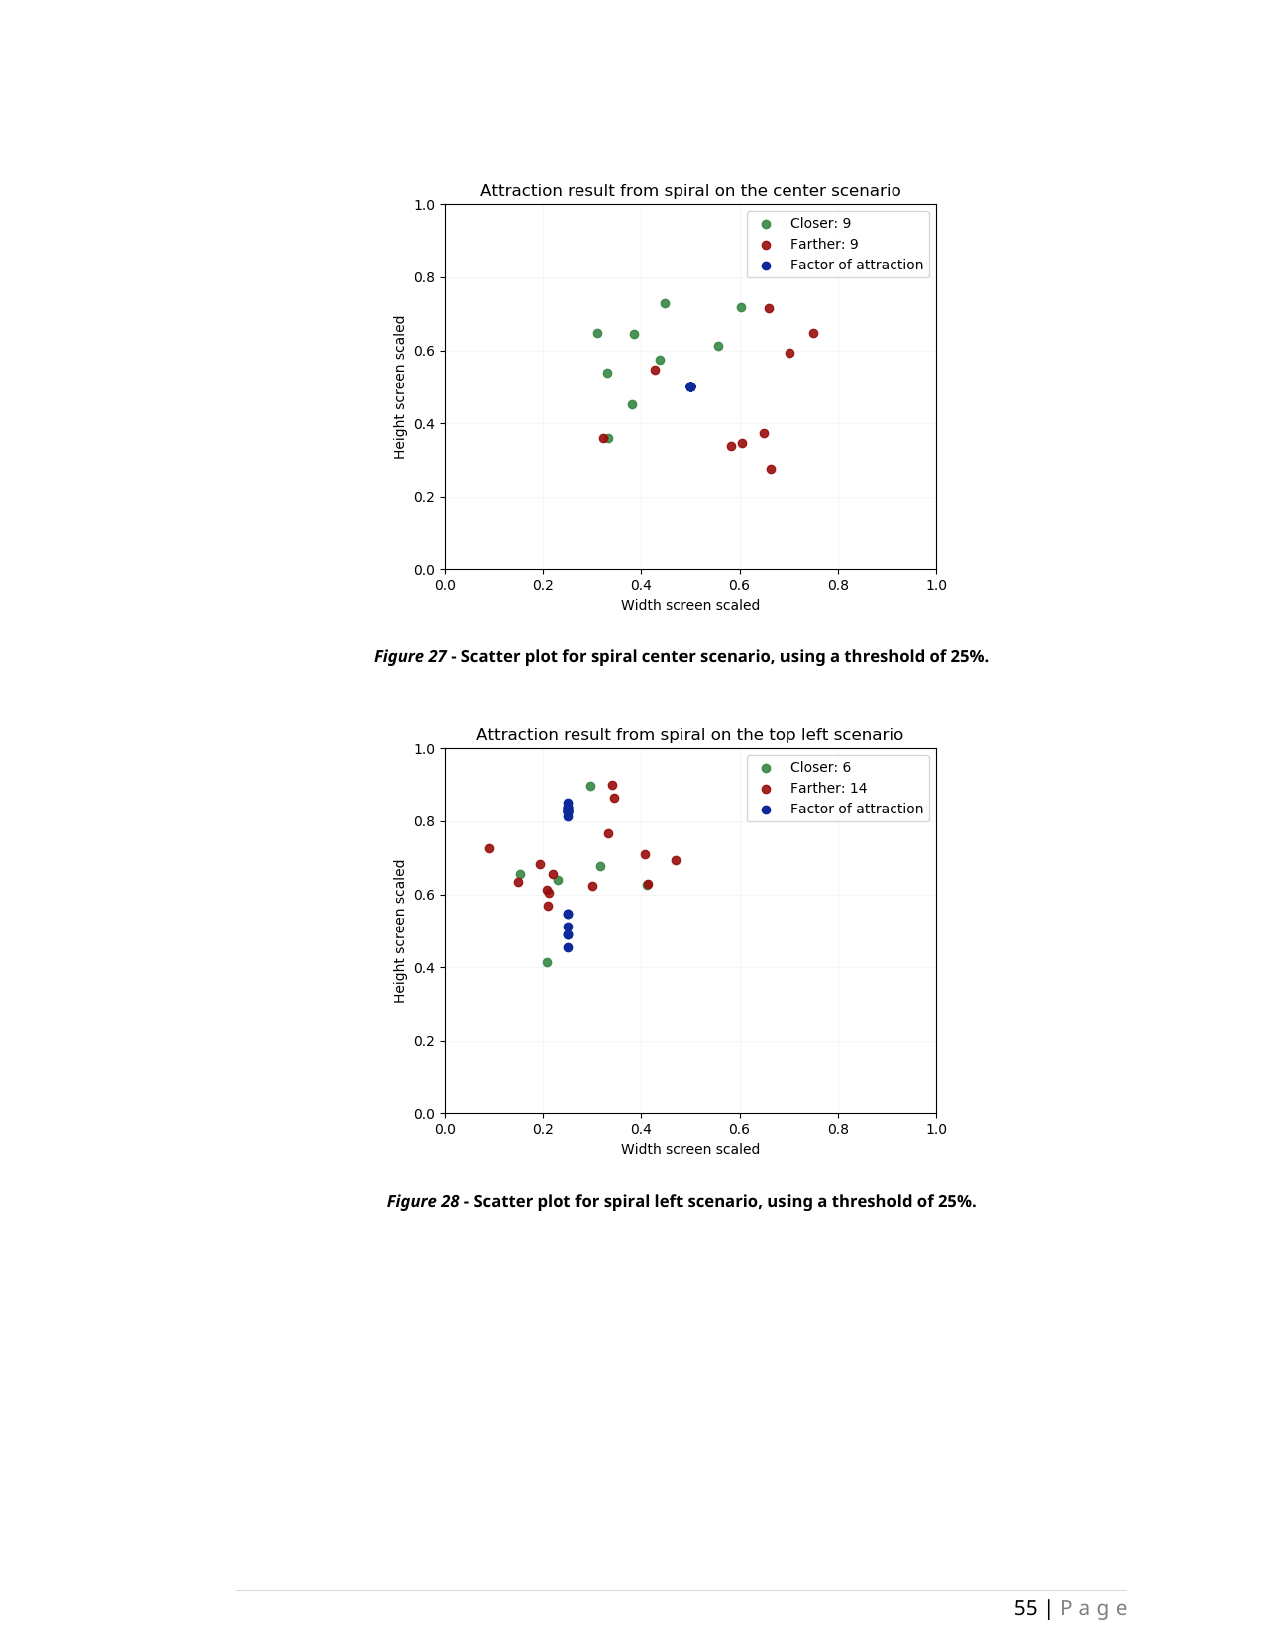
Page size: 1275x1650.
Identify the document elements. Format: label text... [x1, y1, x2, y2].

text Figure 28 - Scatter plot for spiral left scenario, using a threshold of 25%. [236, 1189, 1127, 1212]
picture [365, 692, 998, 1165]
text Figure 27 - Scatter plot for spiral center scenario, using a threshold of 25%. [236, 645, 1127, 668]
picture [365, 147, 998, 621]
